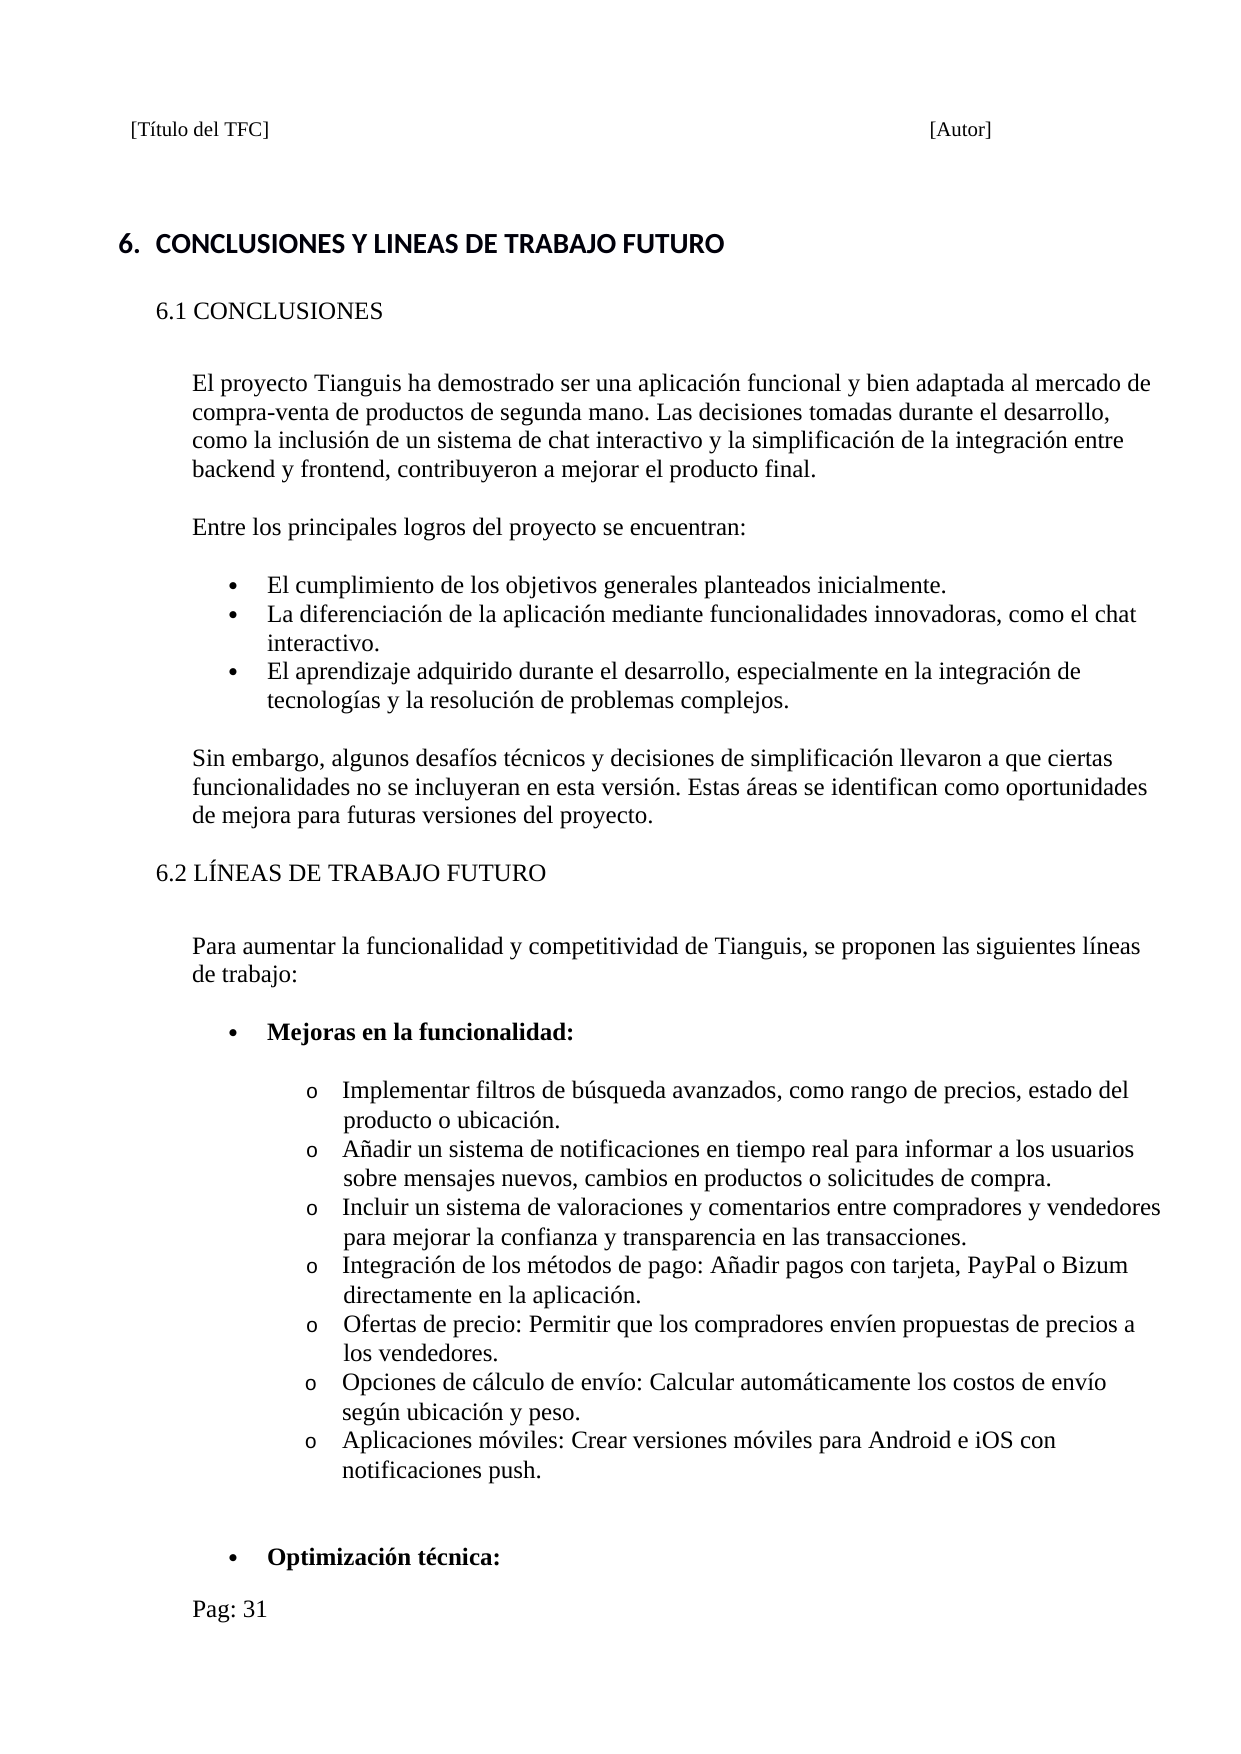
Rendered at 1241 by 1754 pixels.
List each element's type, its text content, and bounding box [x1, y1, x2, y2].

text El proyecto Tianguis ha demostrado ser una aplicación funcional y bien adaptada al mercado de compra-venta de productos de segunda mano. Las decisiones tomadas durante el desarrollo, como la inclusión de un sistema de chat interactivo y la simplificación de la integración entre backend y frontend, contribuyeron a mejorar el producto final. [192, 368, 1167, 483]
subtitle 6.2 LÍNEAS DE TRABAJO FUTURO [156, 858, 1167, 887]
list Ofertas de precio: Permitir que los compradores envíen propuestas de precios a los vendedores. [306, 1309, 1167, 1367]
list El aprendizaje adquirido durante el desarrollo, especialmente en la integración de tecnologías y la resolución de problemas complejos. [229, 656, 1167, 714]
list Incluir un sistema de valoraciones y comentarios entre compradores y vendedores para mejorar la confianza y transparencia en las transacciones. [306, 1192, 1167, 1250]
list La diferenciación de la aplicación mediante funcionalidades innovadoras, como el chat interactivo. [229, 599, 1167, 656]
text Para aumentar la funcionalidad y competitividad de Tianguis, se proponen las siguientes líneas de trabajo: [192, 931, 1167, 988]
text Entre los principales logros del proyecto se encuentran: [192, 512, 1167, 541]
list Integración de los métodos de pago: Añadir pagos con tarjeta, PayPal o Bizum directamente en la aplicación. [306, 1250, 1167, 1309]
list Aplicaciones móviles: Crear versiones móviles para Android e iOS con notificaciones push. [304, 1425, 1167, 1484]
list Optimización técnica: [229, 1542, 1167, 1570]
list Mejoras en la funcionalidad: [229, 1017, 1167, 1046]
text Sin embargo, algunos desafíos técnicos y decisiones de simplificación llevaron a que ciertas funcionalidades no se incluyeran en esta versión. Estas áreas se identifican como oportunidades de mejora para futuras versiones del proyecto. [192, 743, 1167, 829]
list Implementar filtros de búsqueda avanzados, como rango de precios, estado del producto o ubicación. [306, 1075, 1167, 1134]
subtitle 6.1 CONCLUSIONES [156, 296, 1167, 324]
list El cumplimiento de los objetivos generales planteados inicialmente. [229, 570, 1167, 599]
subtitle CONCLUSIONES Y LINEAS DE TRABAJO FUTURO [118, 226, 1167, 261]
list Opciones de cálculo de envío: Calcular automáticamente los costos de envío según ubicación y peso. [304, 1367, 1167, 1425]
list Añadir un sistema de notificaciones en tiempo real para informar a los usuarios sobre mensajes nuevos, cambios en productos o solicitudes de compra. [306, 1134, 1167, 1192]
